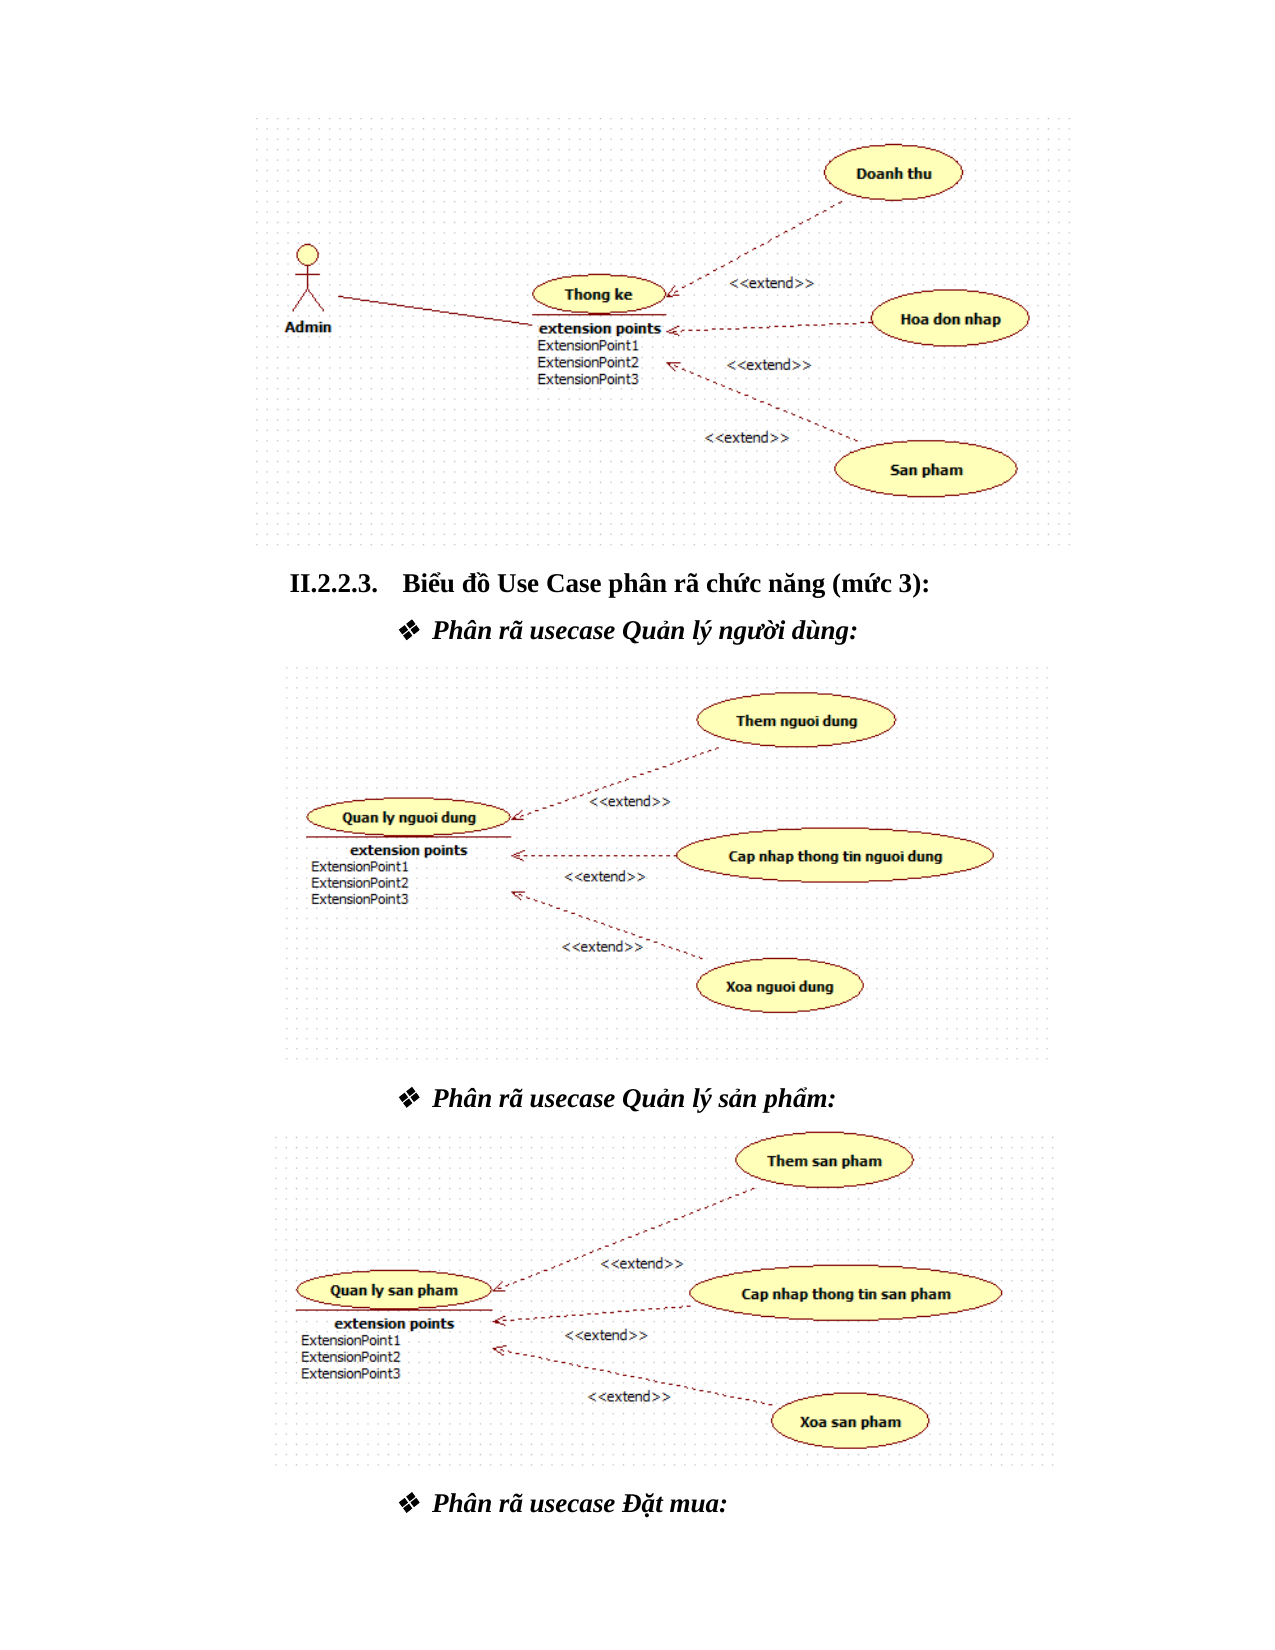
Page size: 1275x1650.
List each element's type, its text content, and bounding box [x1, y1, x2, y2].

list Phân rã usecase Quản lý người dùng: [394, 614, 1152, 646]
list Biểu đồ Use Case phân rã chức năng (mức 3): [289, 568, 1152, 599]
picture [273, 1128, 1055, 1472]
picture [256, 118, 1074, 552]
picture [280, 661, 1049, 1067]
list Phân rã usecase Đặt mua: [394, 1487, 1152, 1518]
list Phân rã usecase Quản lý sản phẩm: [394, 1082, 1152, 1113]
